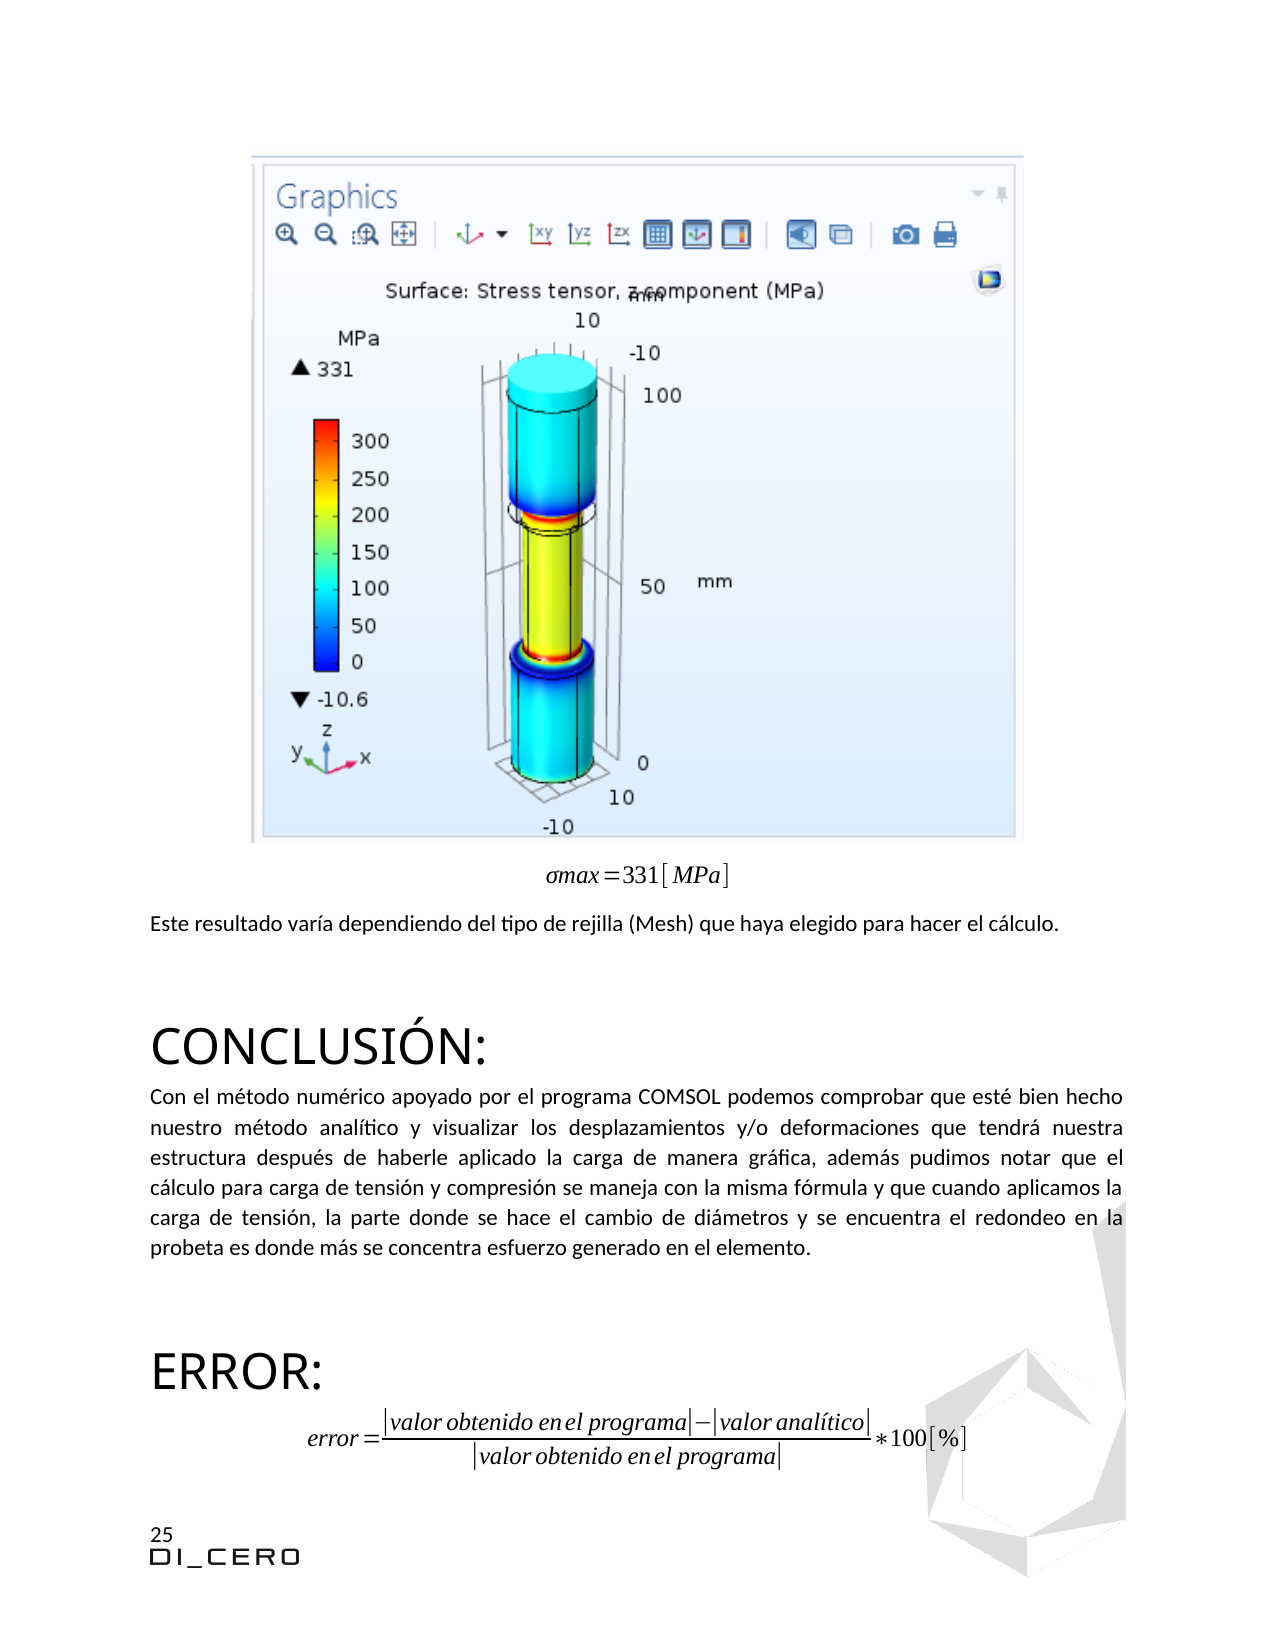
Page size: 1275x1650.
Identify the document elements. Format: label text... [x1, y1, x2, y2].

subtitle ERROR: [150, 1336, 1125, 1404]
text Con el método numérico apoyado por el programa COMSOL podemos comprobar que esté bien hecho nuestro método analítico y visualizar los desplazamientos y/o deformaciones que tendrá nuestra estructura después de haberle aplicado la carga de manera gráfica, además pudimos notar que el cálculo para carga de tensión y compresión se maneja con la misma fórmula y que cuando aplicamos la carga de tensión, la parte donde se hace el cambio de diámetros y se encuentra el redondeo en la probeta es donde más se concentra esfuerzo generado en el elemento. [150, 1082, 1125, 1262]
subtitle CONCLUSIÓN: [150, 1011, 1125, 1079]
picture [150, 1548, 299, 1568]
picture [251, 150, 1024, 843]
picture [925, 1200, 1126, 1577]
text Este resultado varía dependiendo del tipo de rejilla (Mesh) que haya elegido para hacer el cálculo. [150, 909, 1125, 937]
